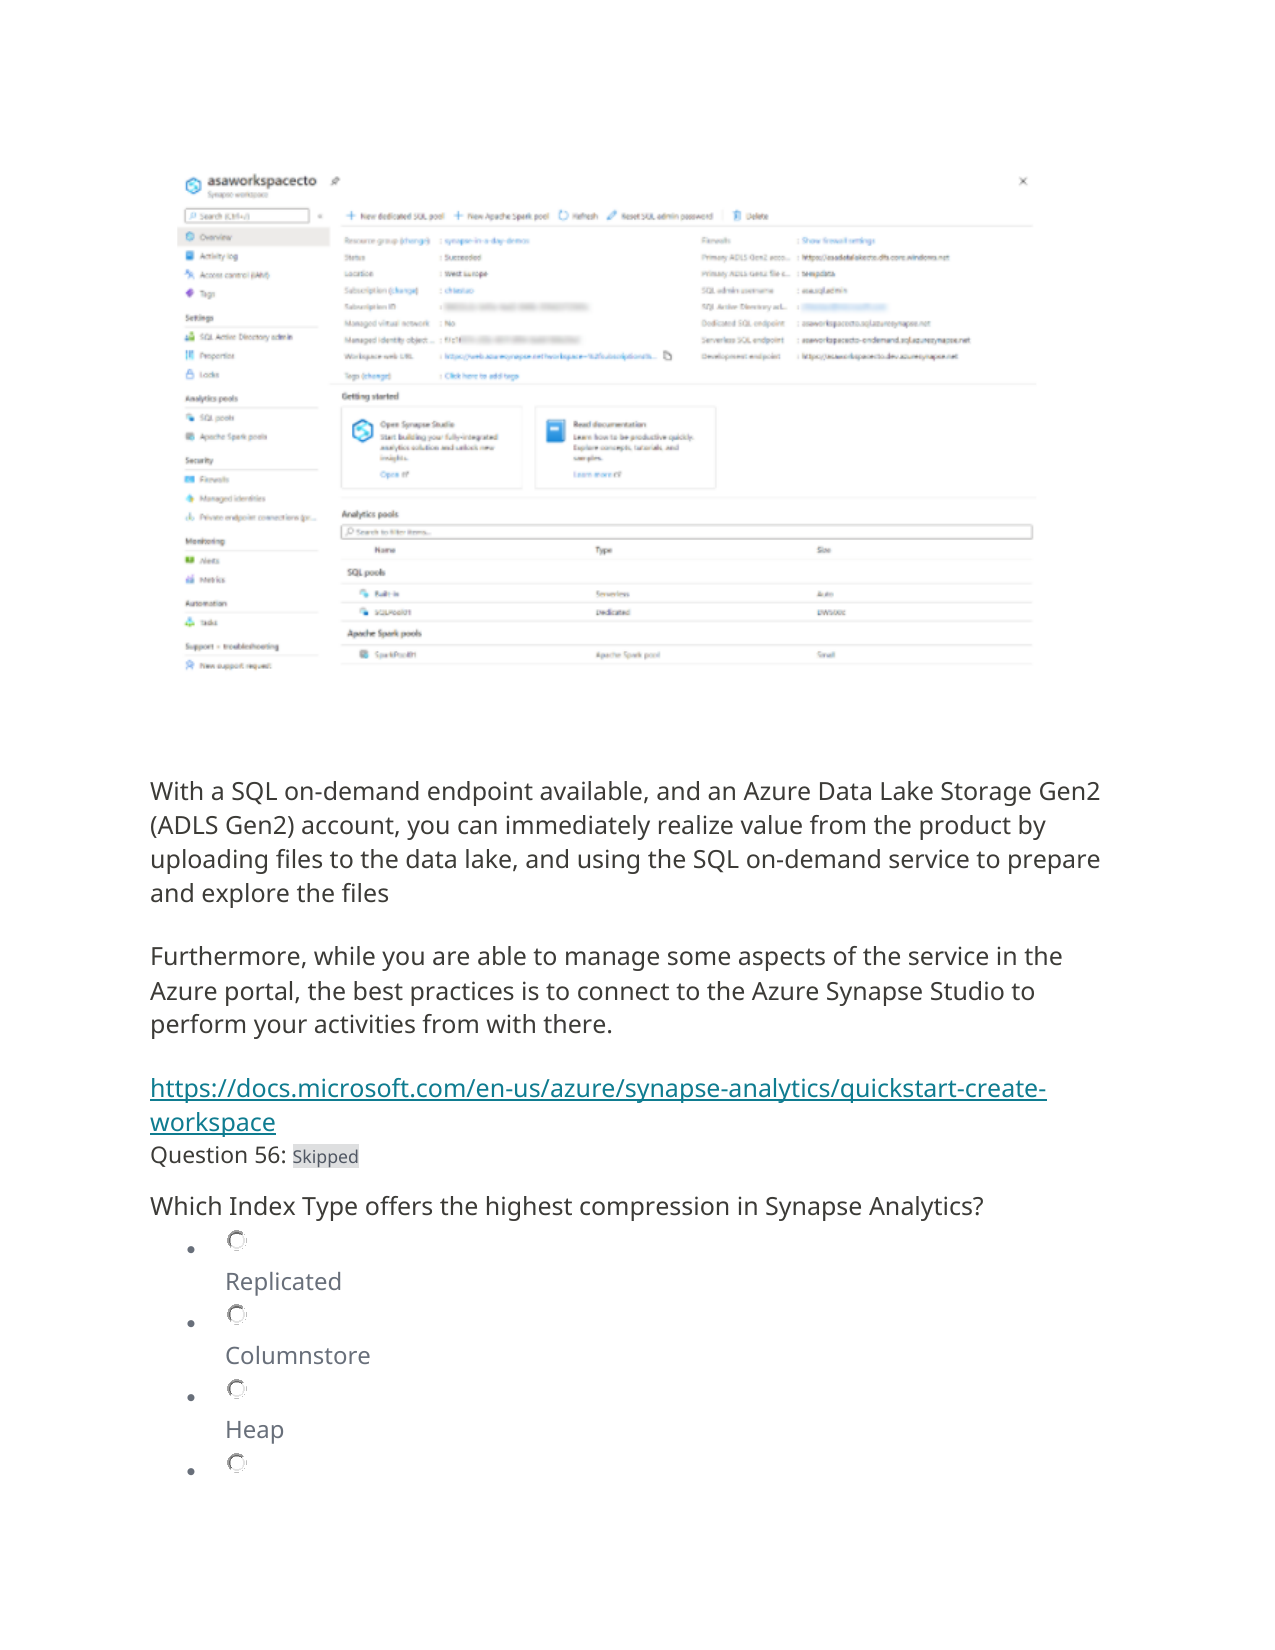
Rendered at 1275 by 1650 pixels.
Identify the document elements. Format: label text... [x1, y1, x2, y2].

text Which Index Type offers the highest compression in Synapse Analytics? [150, 1189, 1125, 1223]
list ​ [187, 1223, 1125, 1264]
list ​ [187, 1297, 1125, 1338]
text With a SQL on-demand endpoint available, and an Azure Data Lake Storage Gen2 (ADLS Gen2) account, you can immediately realize value from the product by uploading files to the data lake, and using the SQL on-demand service to prepare and explore the files [150, 774, 1125, 910]
text Replicated [225, 1264, 1125, 1297]
text https://docs.microsoft.com/en-us/azure/synapse-analytics/quickstart-create-workspace [150, 1070, 1125, 1138]
text Furthermore, while you are able to manage some aspects of the service in the Azure portal, the best practices is to connect to the Azure Synapse Studio to perform your activities from with there. [150, 939, 1125, 1041]
list ​ [187, 1371, 1125, 1413]
text Columnstore [225, 1338, 1125, 1371]
text Question 56: Skipped [150, 1138, 1125, 1170]
text Heap [225, 1413, 1125, 1445]
list ​ [187, 1445, 1125, 1487]
picture [150, 150, 1125, 692]
